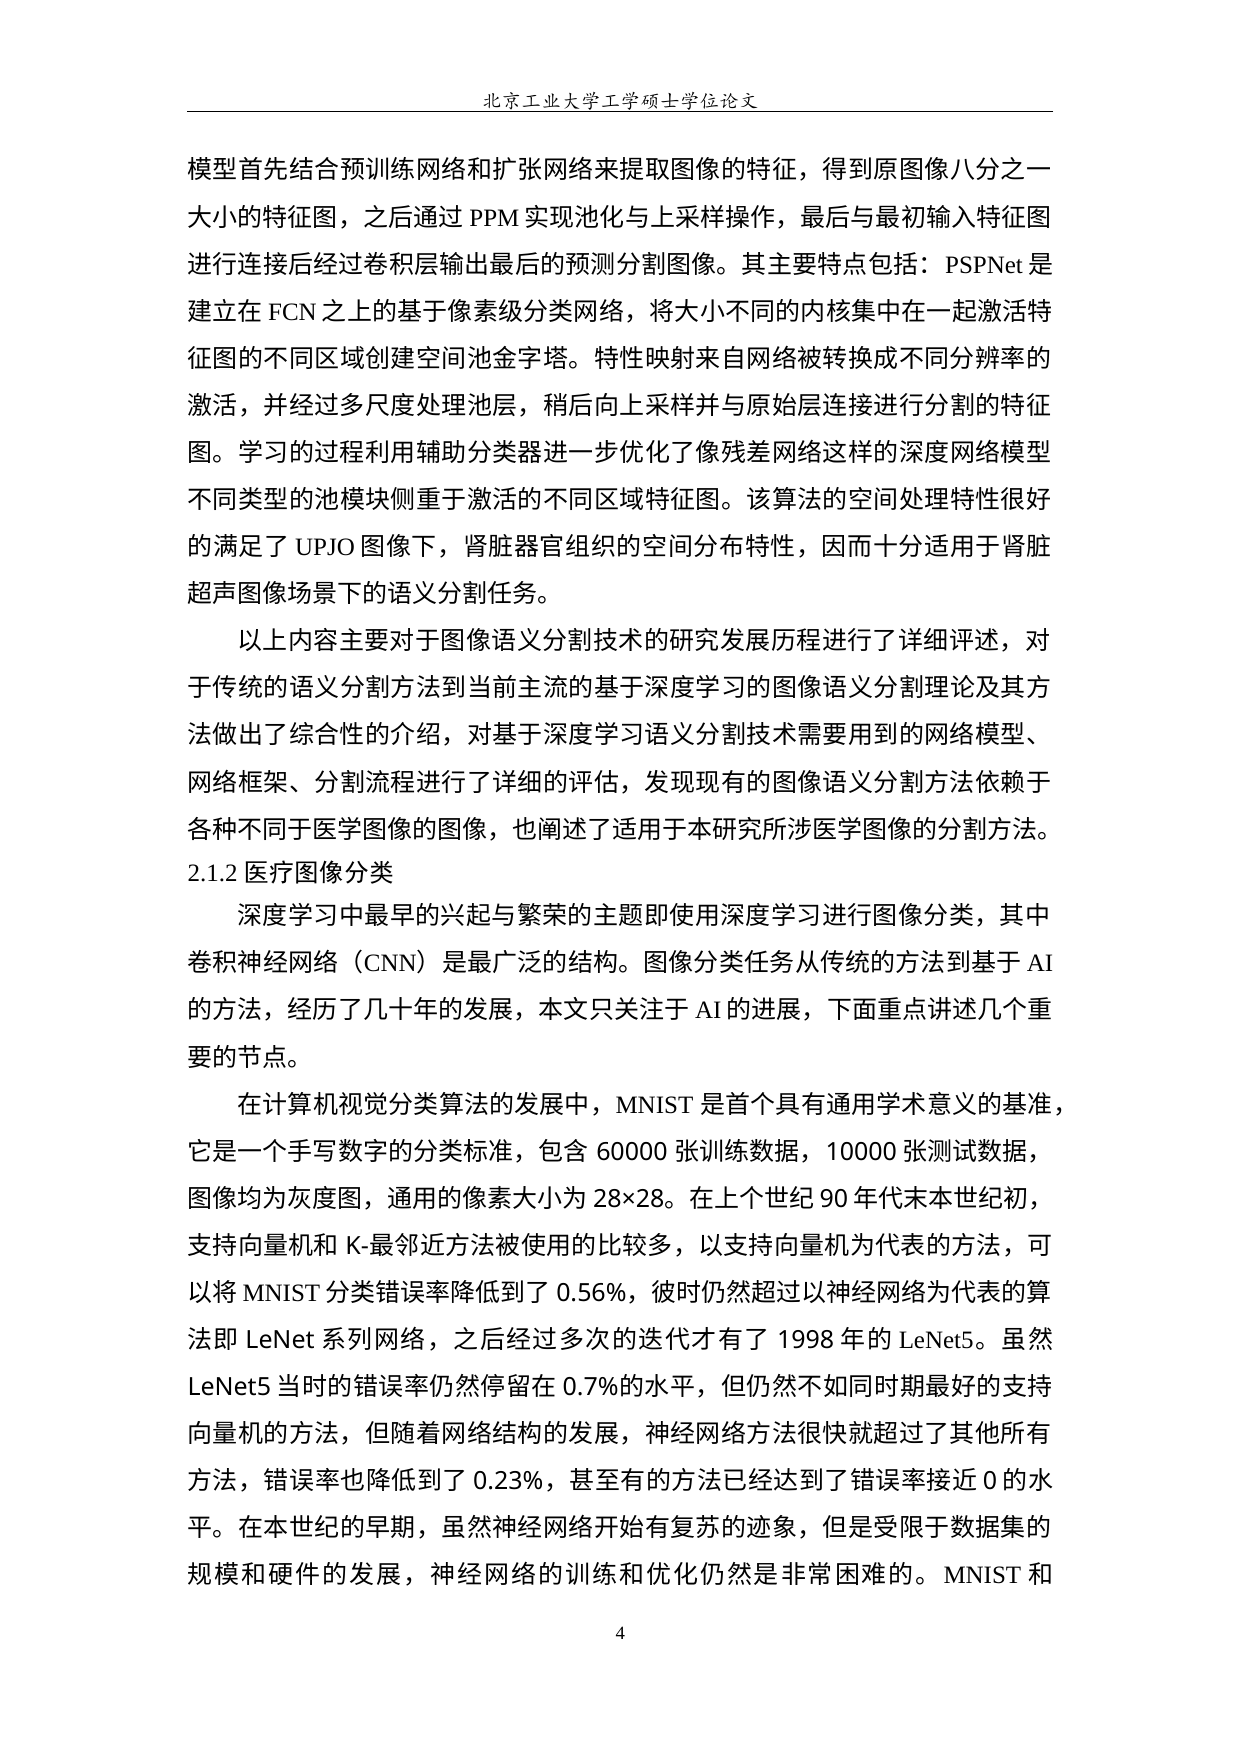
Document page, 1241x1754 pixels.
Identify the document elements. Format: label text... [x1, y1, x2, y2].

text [187, 1084, 1053, 1591]
text 深度学习中最早的兴起与繁荣的主题即使用深度学习进行图像分类，其中卷积神经网络（CNN）是最广泛的结构。图像分类任务从传统的方法到基于AI的方法，经历了几十年的发展，本文只关注于AI的进展，下面重点讲述几个重要的节点。 [187, 896, 1053, 1073]
text 以上内容主要对于图像语义分割技术的研究发展历程进行了详细评述，对于传统的语义分割方法到当前主流的基于深度学习的图像语义分割理论及其方法做出了综合性的介绍，对基于深度学习语义分割技术需要用到的网络模型、网络框架、分割流程进行了详细的评估，发现现有的图像语义分割方法依赖于各种不同于医学图像的图像，也阐述了适用于本研究所涉医学图像的分割方法。 [187, 621, 1053, 845]
subtitle 2.1.2 医疗图像分类 [187, 856, 1053, 887]
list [187, 150, 1053, 610]
